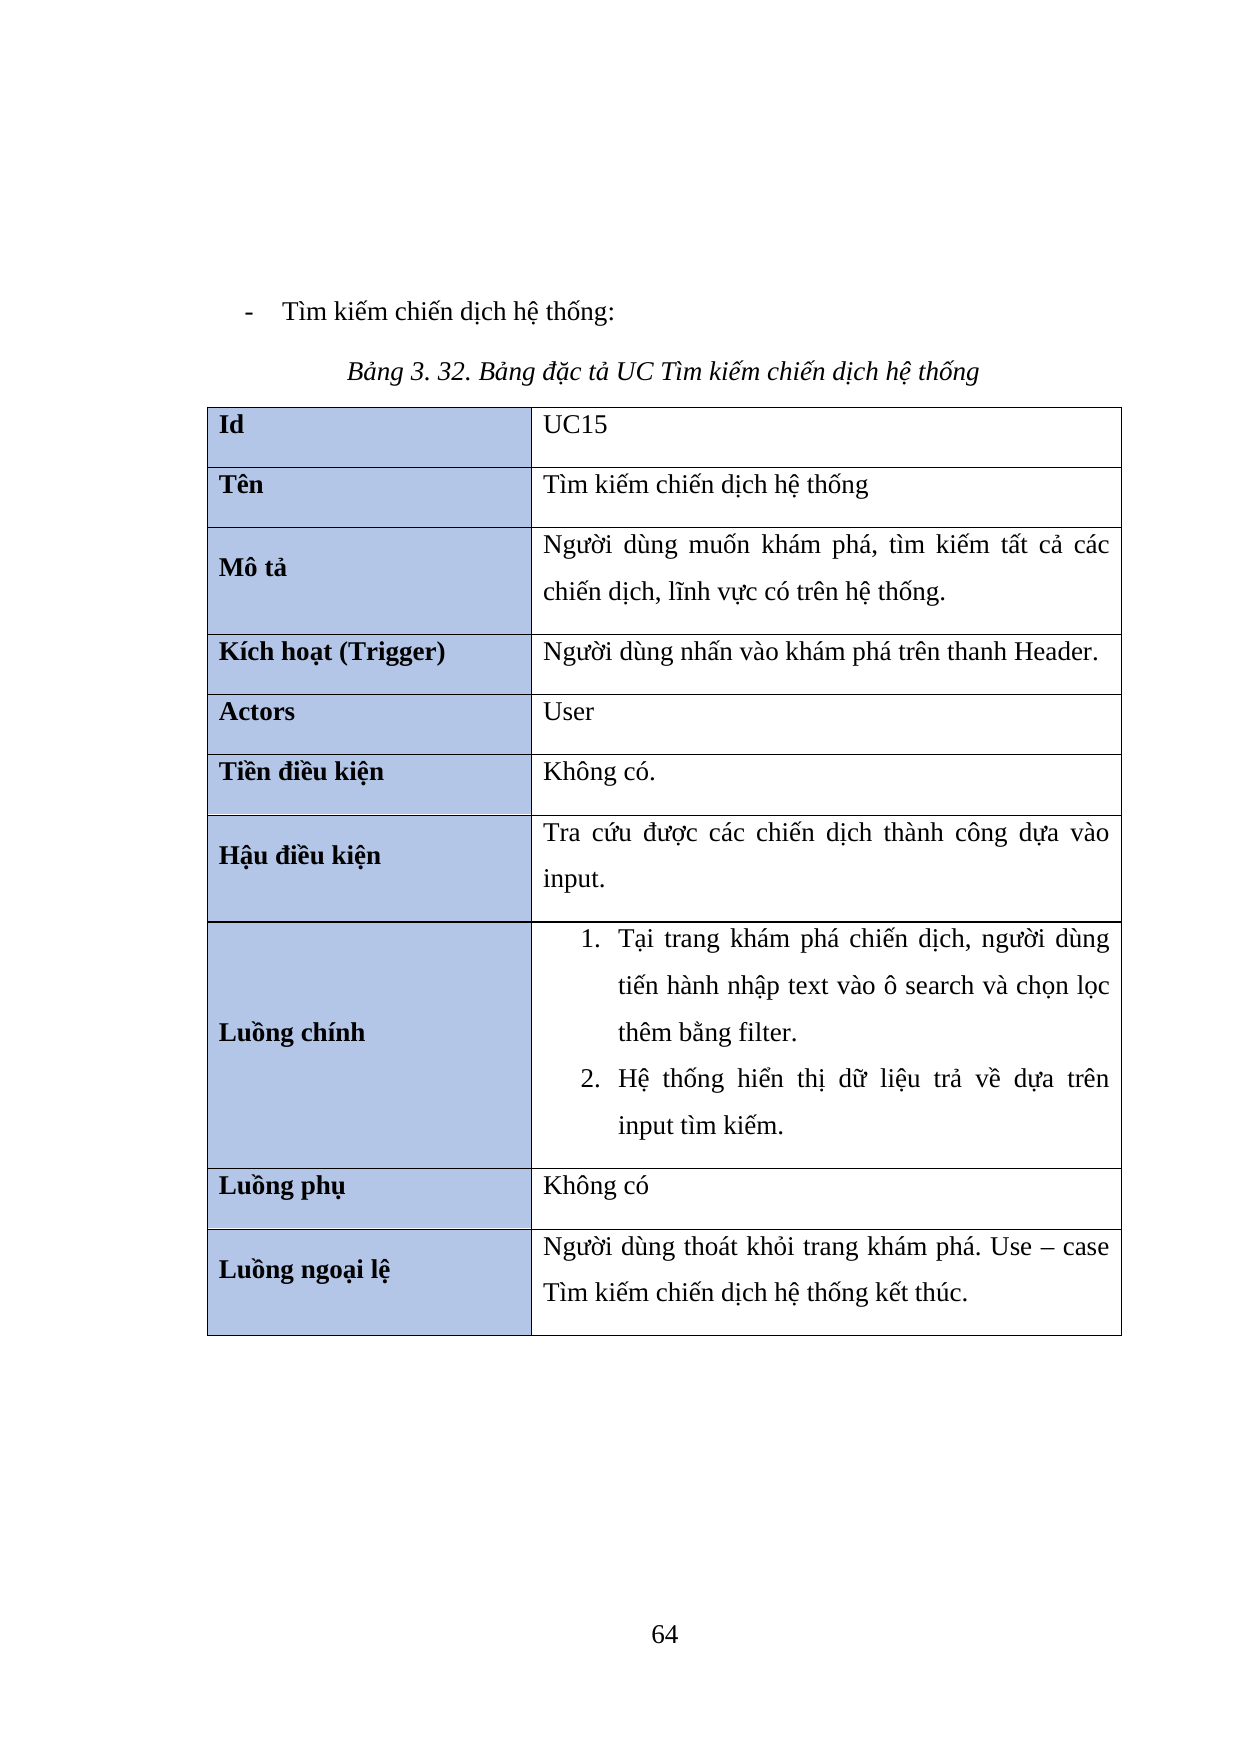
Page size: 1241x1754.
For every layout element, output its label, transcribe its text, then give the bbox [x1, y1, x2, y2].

table_cell Luồng ngoại lệ [208, 1230, 531, 1335]
list Tìm kiếm chiến dịch hệ thống: [244, 296, 1122, 327]
table_cell Người dùng thoát khỏi trang khám phá. Use – case Tìm kiếm chiến dịch hệ thống kết thúc. [532, 1230, 1121, 1335]
table_cell Tiền điều kiện [208, 755, 531, 814]
table_cell Tra cứu được các chiến dịch thành công dựa vào input. [532, 816, 1121, 921]
table_cell Mô tả [208, 528, 531, 634]
text Bảng 3. 32. Bảng đặc tả UC Tìm kiếm chiến dịch hệ thống [207, 355, 1122, 386]
table_cell Actors [208, 695, 531, 754]
table_cell Người dùng muốn khám phá, tìm kiếm tất cả các chiến dịch, lĩnh vực có trên hệ thống. [532, 528, 1121, 634]
table_header UC15 [532, 408, 1121, 467]
table_cell Tên [208, 468, 531, 527]
table_cell Kích hoạt (Trigger) [208, 635, 531, 694]
table_header Id [208, 408, 531, 467]
table_cell Hậu điều kiện [208, 816, 531, 921]
table_cell Không có. [532, 755, 1121, 814]
table_cell User [532, 695, 1121, 754]
table_cell Tìm kiếm chiến dịch hệ thống [532, 468, 1121, 527]
table_cell Tại trang khám phá chiến dịch, người dùng tiến hành nhập text vào ô search và chọn lọc thêm bằng filter. Hệ thống hiển thị dữ liệu trả về dựa trên input tìm kiếm. [532, 923, 1121, 1168]
table_cell Luồng phụ [208, 1169, 531, 1228]
table_cell Không có [532, 1169, 1121, 1228]
table_cell Người dùng nhấn vào khám phá trên thanh Header. [532, 635, 1121, 694]
table_cell Luồng chính [208, 923, 531, 1168]
